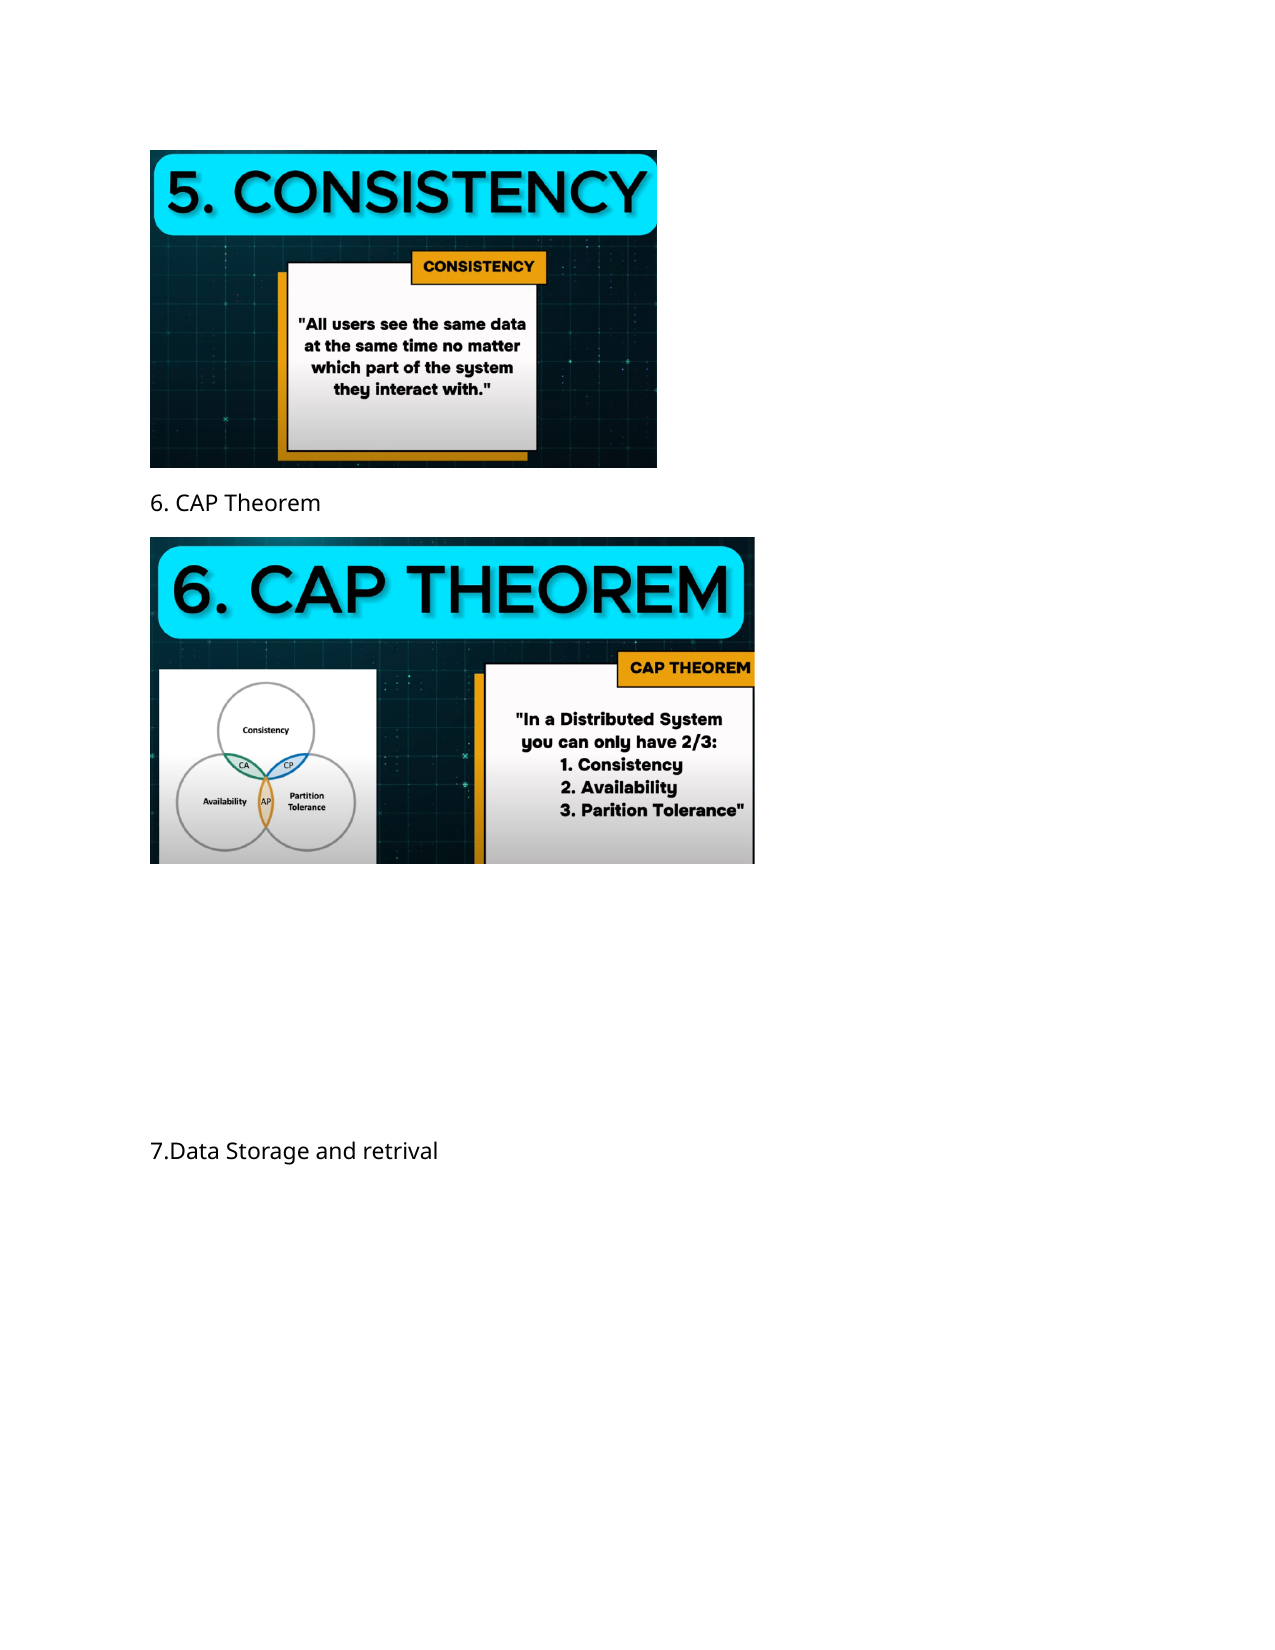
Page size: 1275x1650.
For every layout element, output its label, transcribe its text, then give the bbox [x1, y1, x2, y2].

text 6. CAP Theorem [150, 487, 1125, 518]
picture [429, 537, 436, 544]
picture [150, 537, 755, 864]
picture [412, 537, 422, 544]
picture [150, 150, 657, 468]
text 7.Data Storage and retrival [150, 1135, 1125, 1166]
